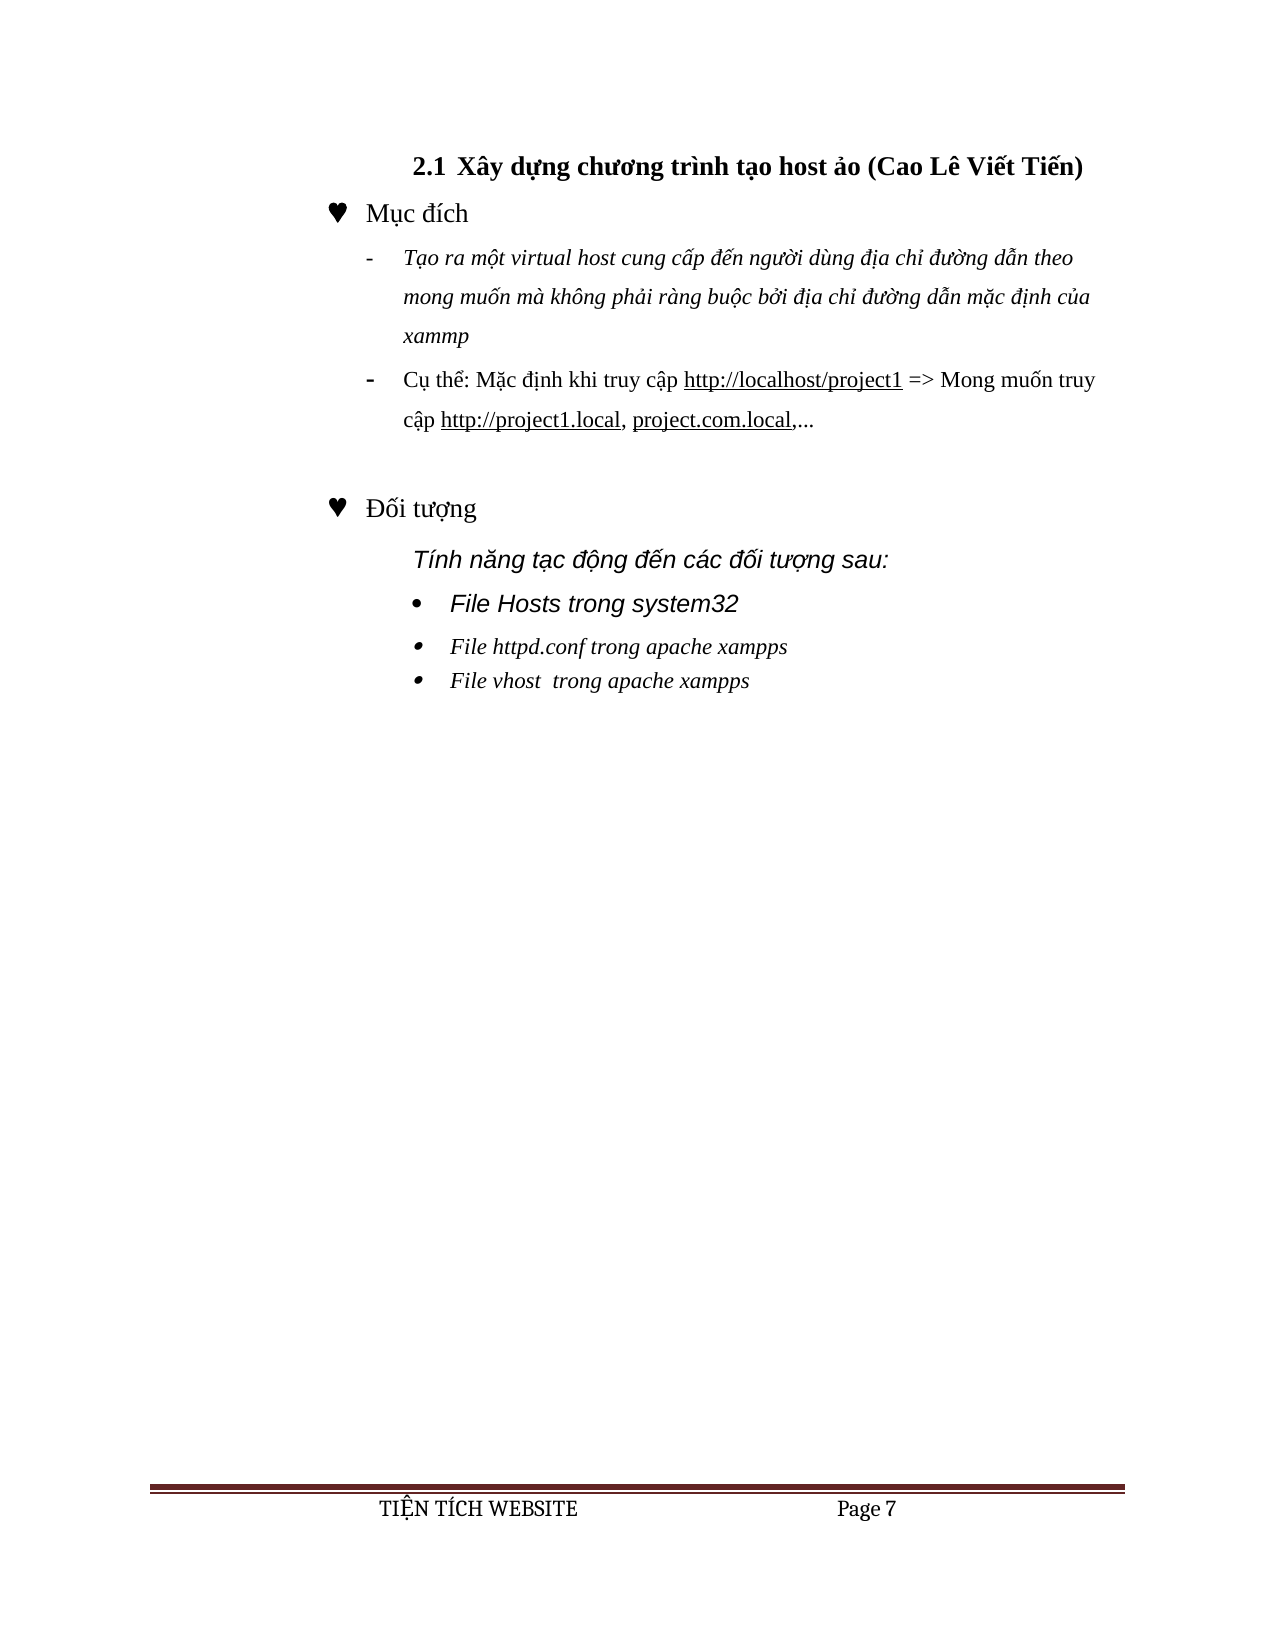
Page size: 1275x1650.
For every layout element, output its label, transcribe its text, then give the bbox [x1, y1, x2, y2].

list Tạo ra một virtual host cung cấp đến người dùng địa chỉ đường dẫn theo mong muốn mà không phải ràng buộc bởi địa chỉ đường dẫn mặc định của xammp [366, 243, 1125, 349]
list File httpd.conf trong apache xampps [412, 633, 1125, 659]
text Tính năng tạc động đến các đối tượng sau: [412, 546, 1125, 574]
list File vhost trong apache xampps [412, 667, 1125, 693]
list Cụ thể: Mặc định khi truy cập http://localhost/project1 => Mong muốn truy cập http://project1.local, project.com.local,... [366, 362, 1125, 433]
list Đối tượng [328, 492, 1125, 524]
list Mục đích [328, 197, 1125, 228]
list File Hosts trong system32 [412, 589, 1125, 618]
list Xây dựng chương trình tạo host ảo (Cao Lê Viết Tiến) [412, 150, 1125, 181]
